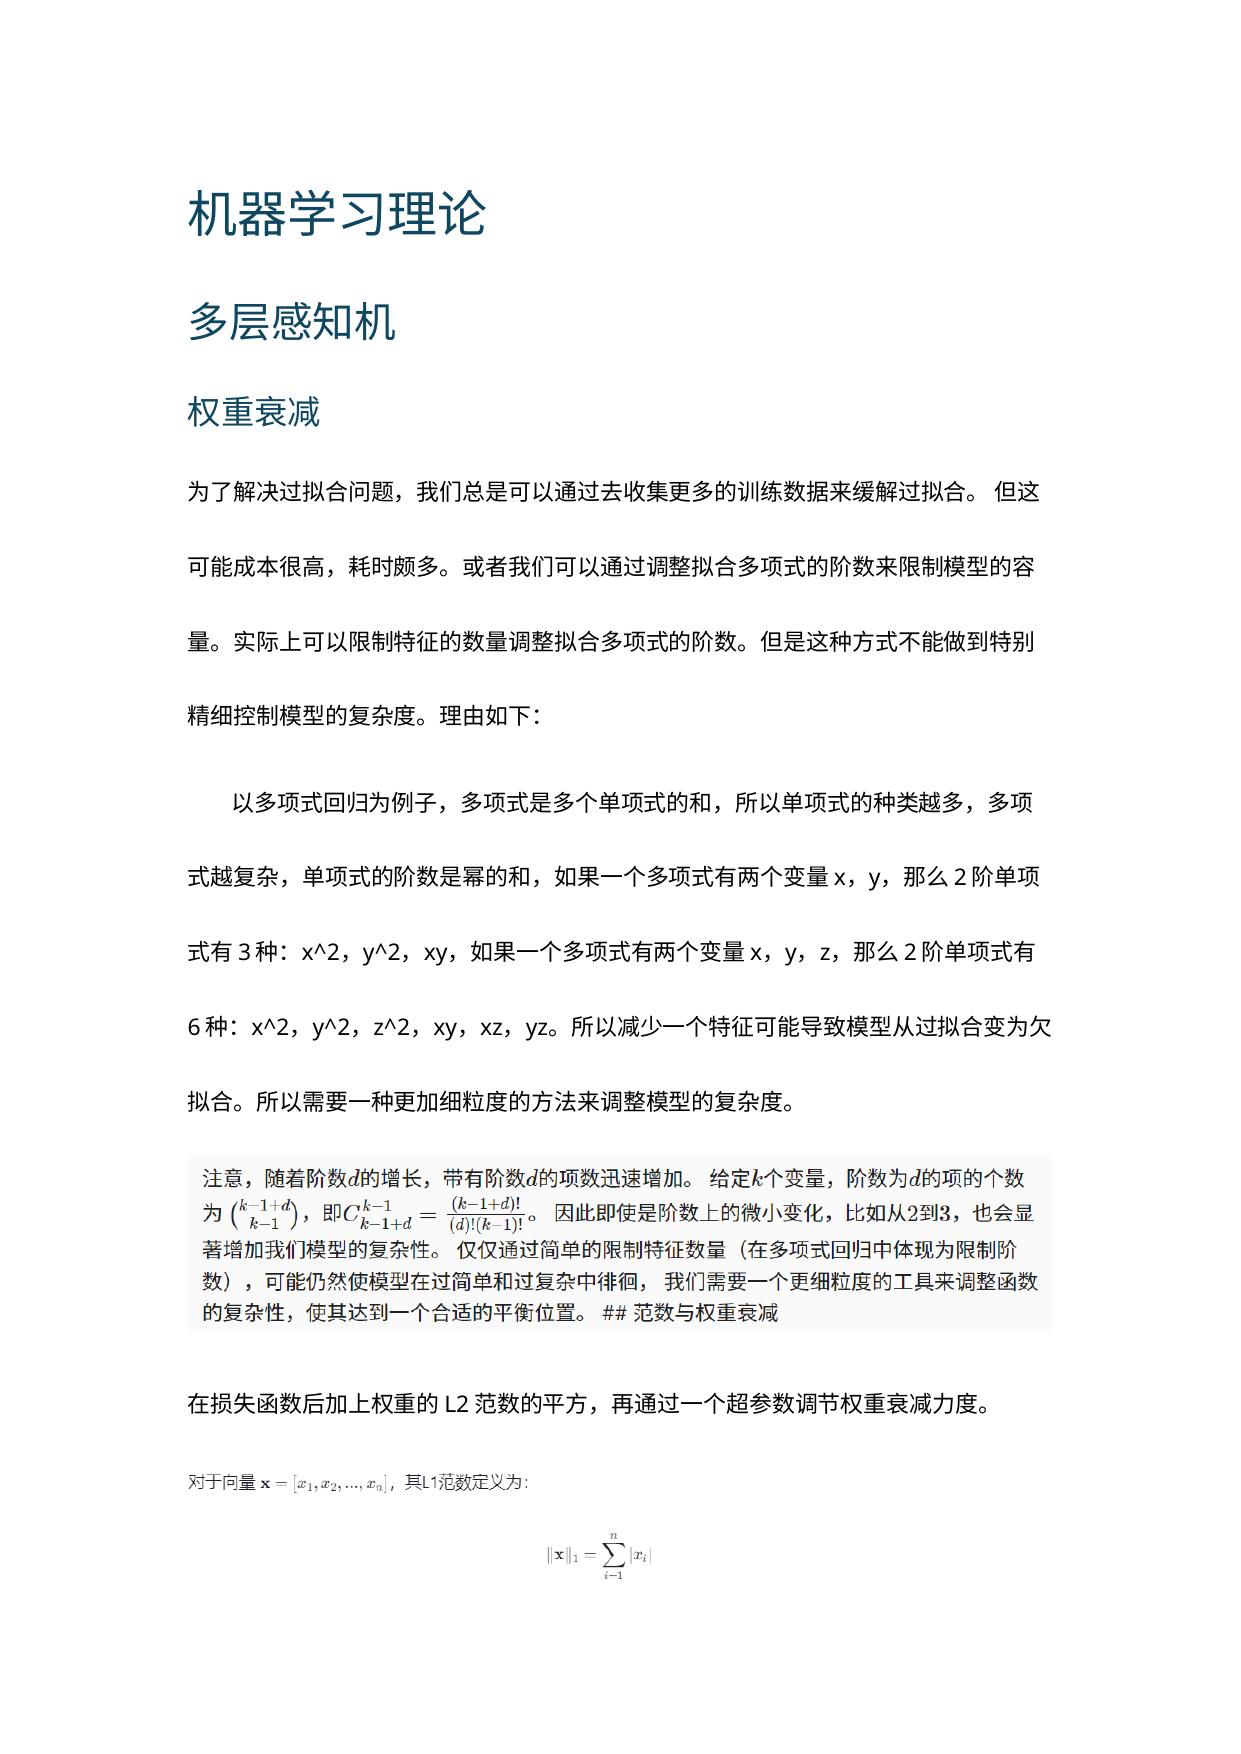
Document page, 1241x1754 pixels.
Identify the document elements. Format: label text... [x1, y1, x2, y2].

text 在损失函数后加上权重的L2范数的平方，再通过一个超参数调节权重衰减力度。 [187, 1370, 1053, 1435]
subtitle 机器学习理论 [187, 162, 1053, 259]
picture [187, 1457, 692, 1586]
subtitle 权重衰减 [187, 378, 1053, 443]
text 以多项式回归为例子，多项式是多个单项式的和，所以单项式的种类越多，多项式越复杂，单项式的阶数是幂的和，如果一个多项式有两个变量x，y，那么2阶单项式有3种：x^2，y^2，xy，如果一个多项式有两个变量x，y，z，那么2阶单项式有6种：x^2，y^2，z^2，xy，xz，yz。所以减少一个特征可能导致模型从过拟合变为欠拟合。所以需要一种更加细粒度的方法来调整模型的复杂度。 [187, 769, 1053, 1132]
text 为了解决过拟合问题，我们总是可以通过去收集更多的训练数据来缓解过拟合。 但这可能成本很高，耗时颇多。或者我们可以通过调整拟合多项式的阶数来限制模型的容量。实际上可以限制特征的数量调整拟合多项式的阶数。但是这种方式不能做到特别精细控制模型的复杂度。理由如下： [187, 458, 1053, 747]
picture [187, 1154, 1053, 1330]
subtitle 多层感知机 [187, 287, 1053, 352]
